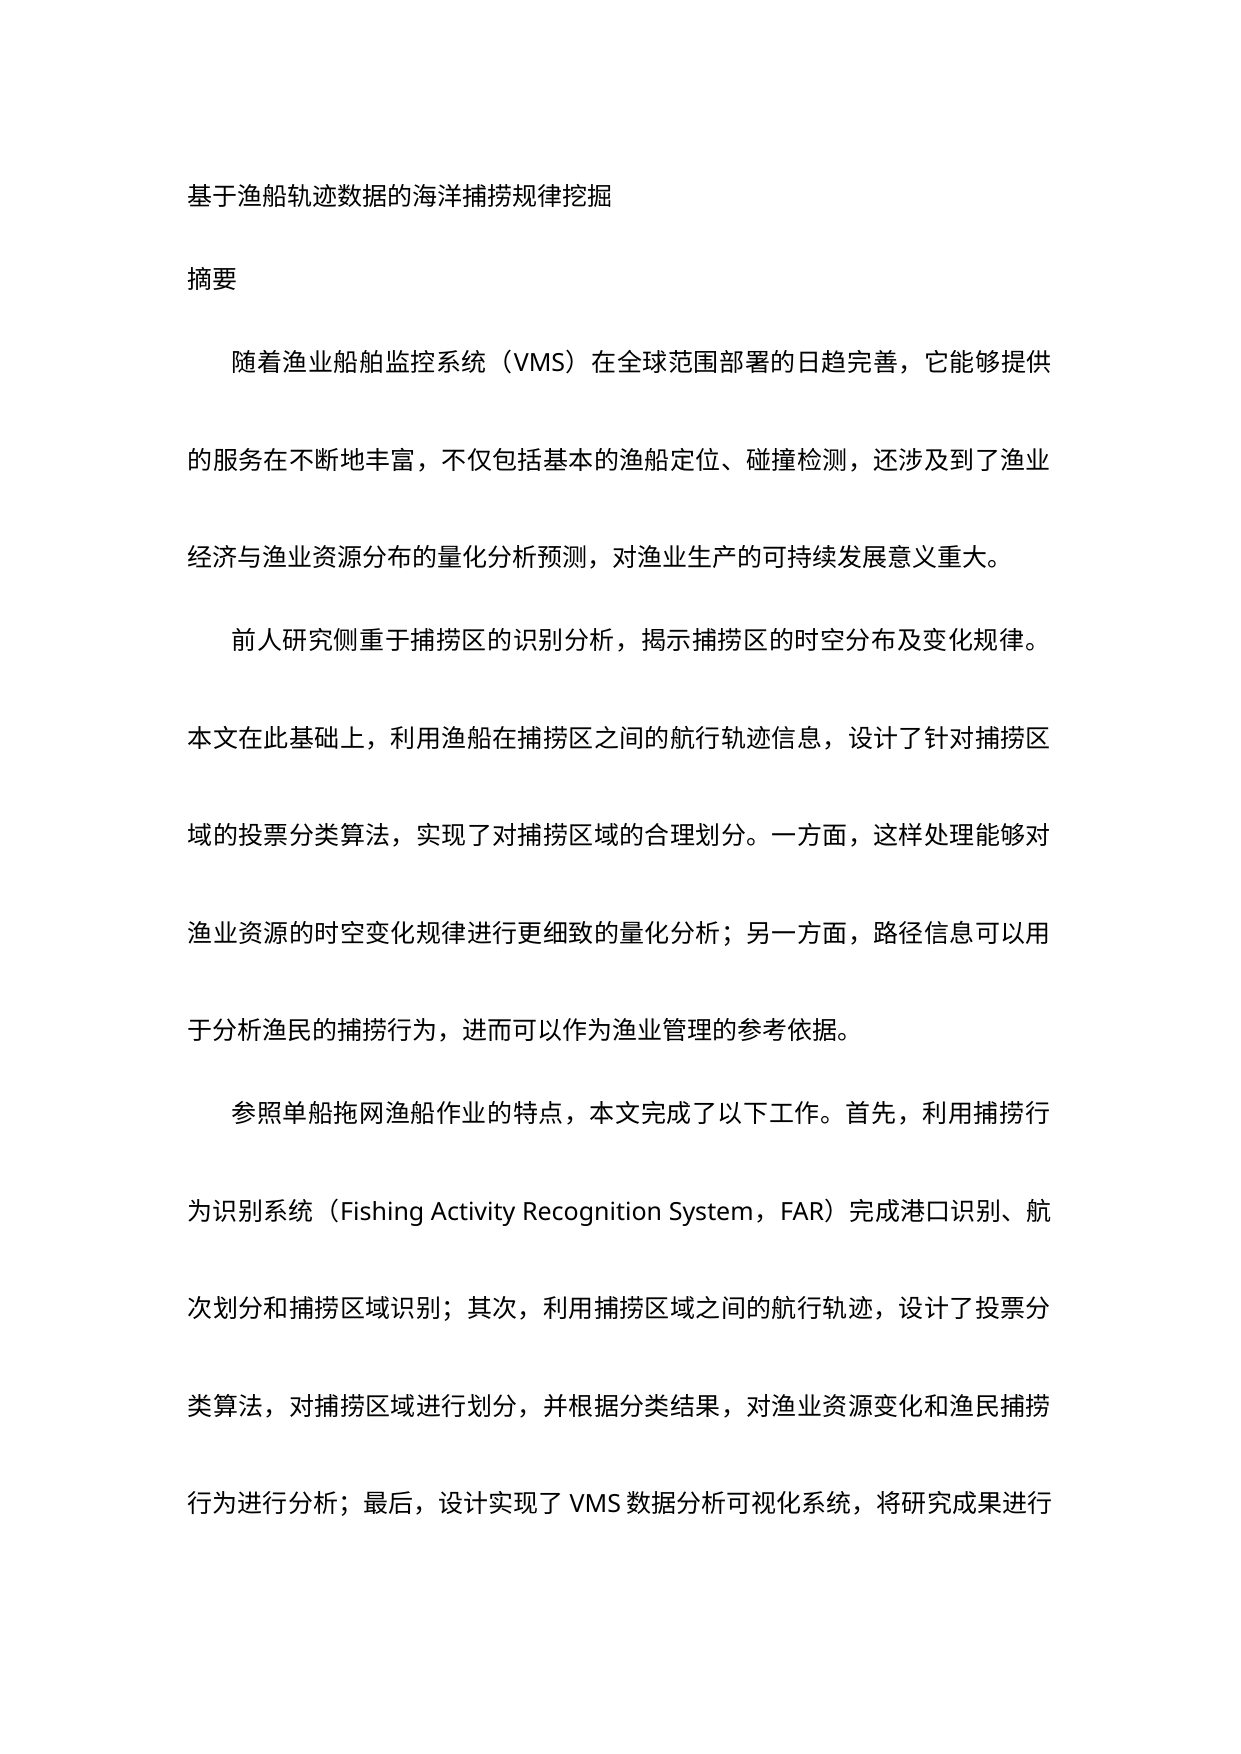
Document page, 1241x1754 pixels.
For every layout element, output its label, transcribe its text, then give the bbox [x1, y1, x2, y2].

text 基于渔船轨迹数据的海洋捕捞规律挖掘 [187, 162, 1053, 227]
text 随着渔业船舶监控系统（VMS）在全球范围部署的日趋完善，它能够提供的服务在不断地丰富，不仅包括基本的渔船定位、碰撞检测，还涉及到了渔业经济与渔业资源分布的量化分析预测，对渔业生产的可持续发展意义重大。 [187, 328, 1053, 588]
text 摘要 [187, 245, 1053, 310]
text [187, 1079, 1053, 1534]
text 前人研究侧重于捕捞区的识别分析，揭示捕捞区的时空分布及变化规律。本文在此基础上，利用渔船在捕捞区之间的航行轨迹信息，设计了针对捕捞区域的投票分类算法，实现了对捕捞区域的合理划分。一方面，这样处理能够对渔业资源的时空变化规律进行更细致的量化分析；另一方面，路径信息可以用于分析渔民的捕捞行为，进而可以作为渔业管理的参考依据。 [187, 606, 1053, 1061]
